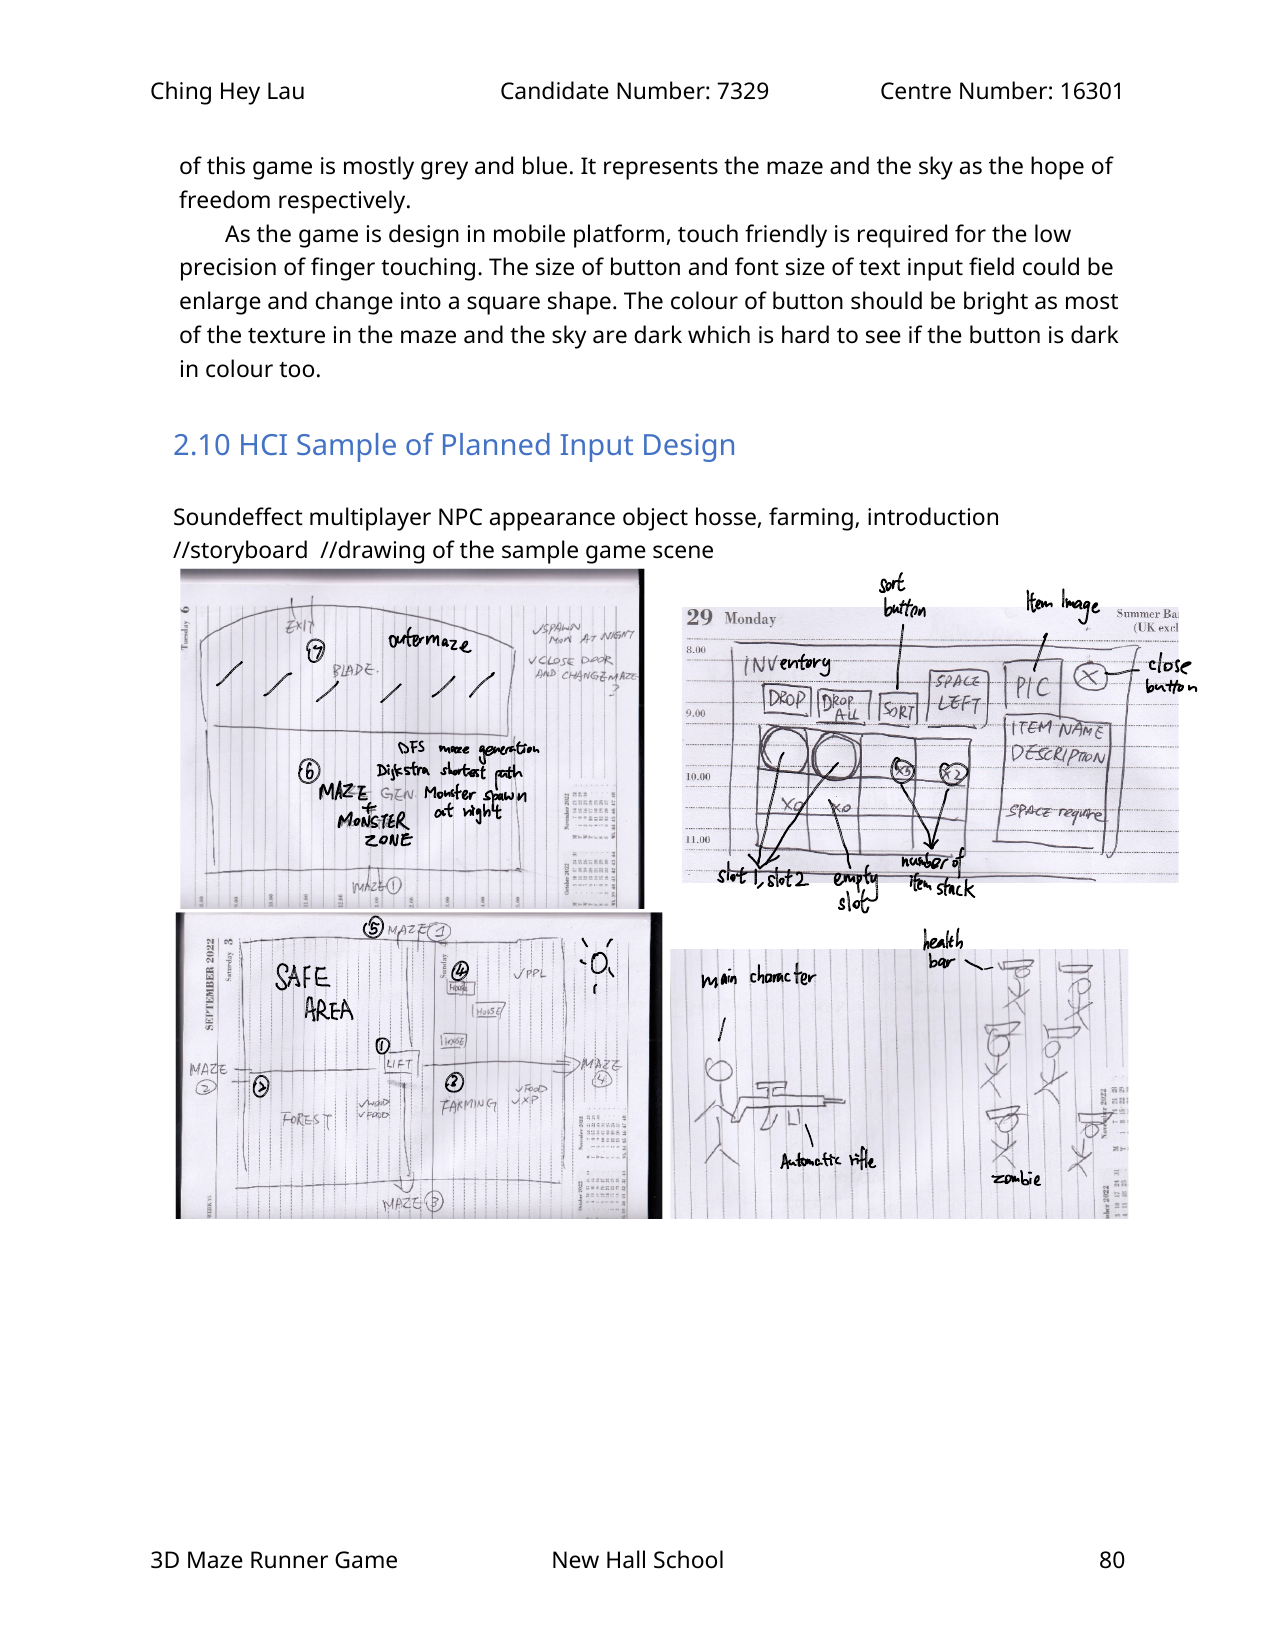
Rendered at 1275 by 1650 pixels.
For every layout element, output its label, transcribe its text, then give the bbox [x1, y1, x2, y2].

picture [180, 569, 645, 909]
subtitle 2.10 HCI Sample of Planned Input Design [173, 424, 1125, 464]
picture [670, 949, 1129, 1219]
picture [176, 913, 662, 1219]
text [179, 150, 1125, 215]
text Soundeffect multiplayer NPC appearance object hosse, farming, introduction //storyboard //drawing of the sample game scene [173, 501, 1125, 566]
picture [681, 607, 1179, 883]
text As the game is design in mobile platform, touch friendly is required for the low precision of finger touching. The size of button and font size of text input field could be enlarge and change into a square shape. The colour of button should be bright as most of the texture in the maze and the sky are dark which is hard to see if the button is dark in colour too. [179, 217, 1125, 384]
